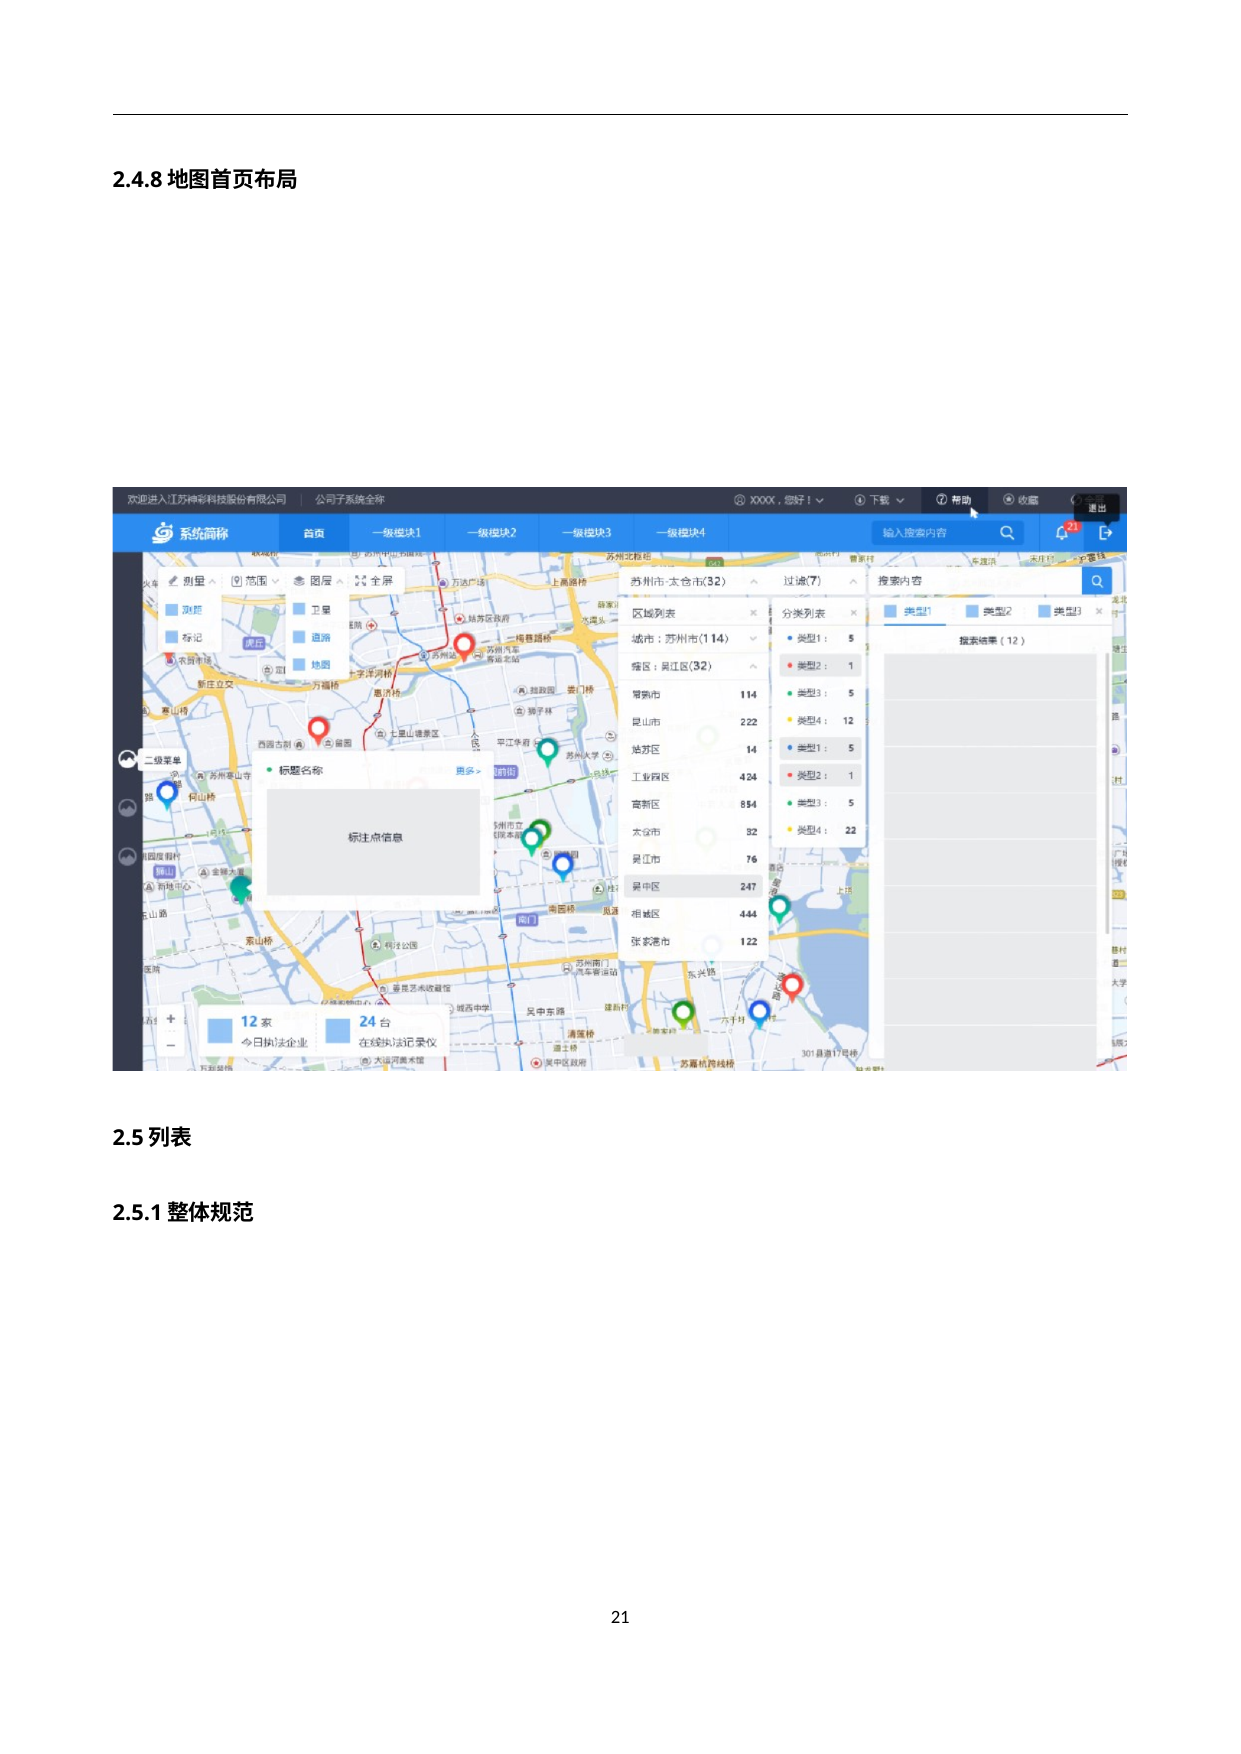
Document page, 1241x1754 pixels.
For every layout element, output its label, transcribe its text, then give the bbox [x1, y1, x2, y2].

subtitle 2.5列表 [112, 1119, 1128, 1152]
picture [112, 487, 1127, 1071]
subtitle 2.5.1整体规范 [112, 1195, 1128, 1227]
